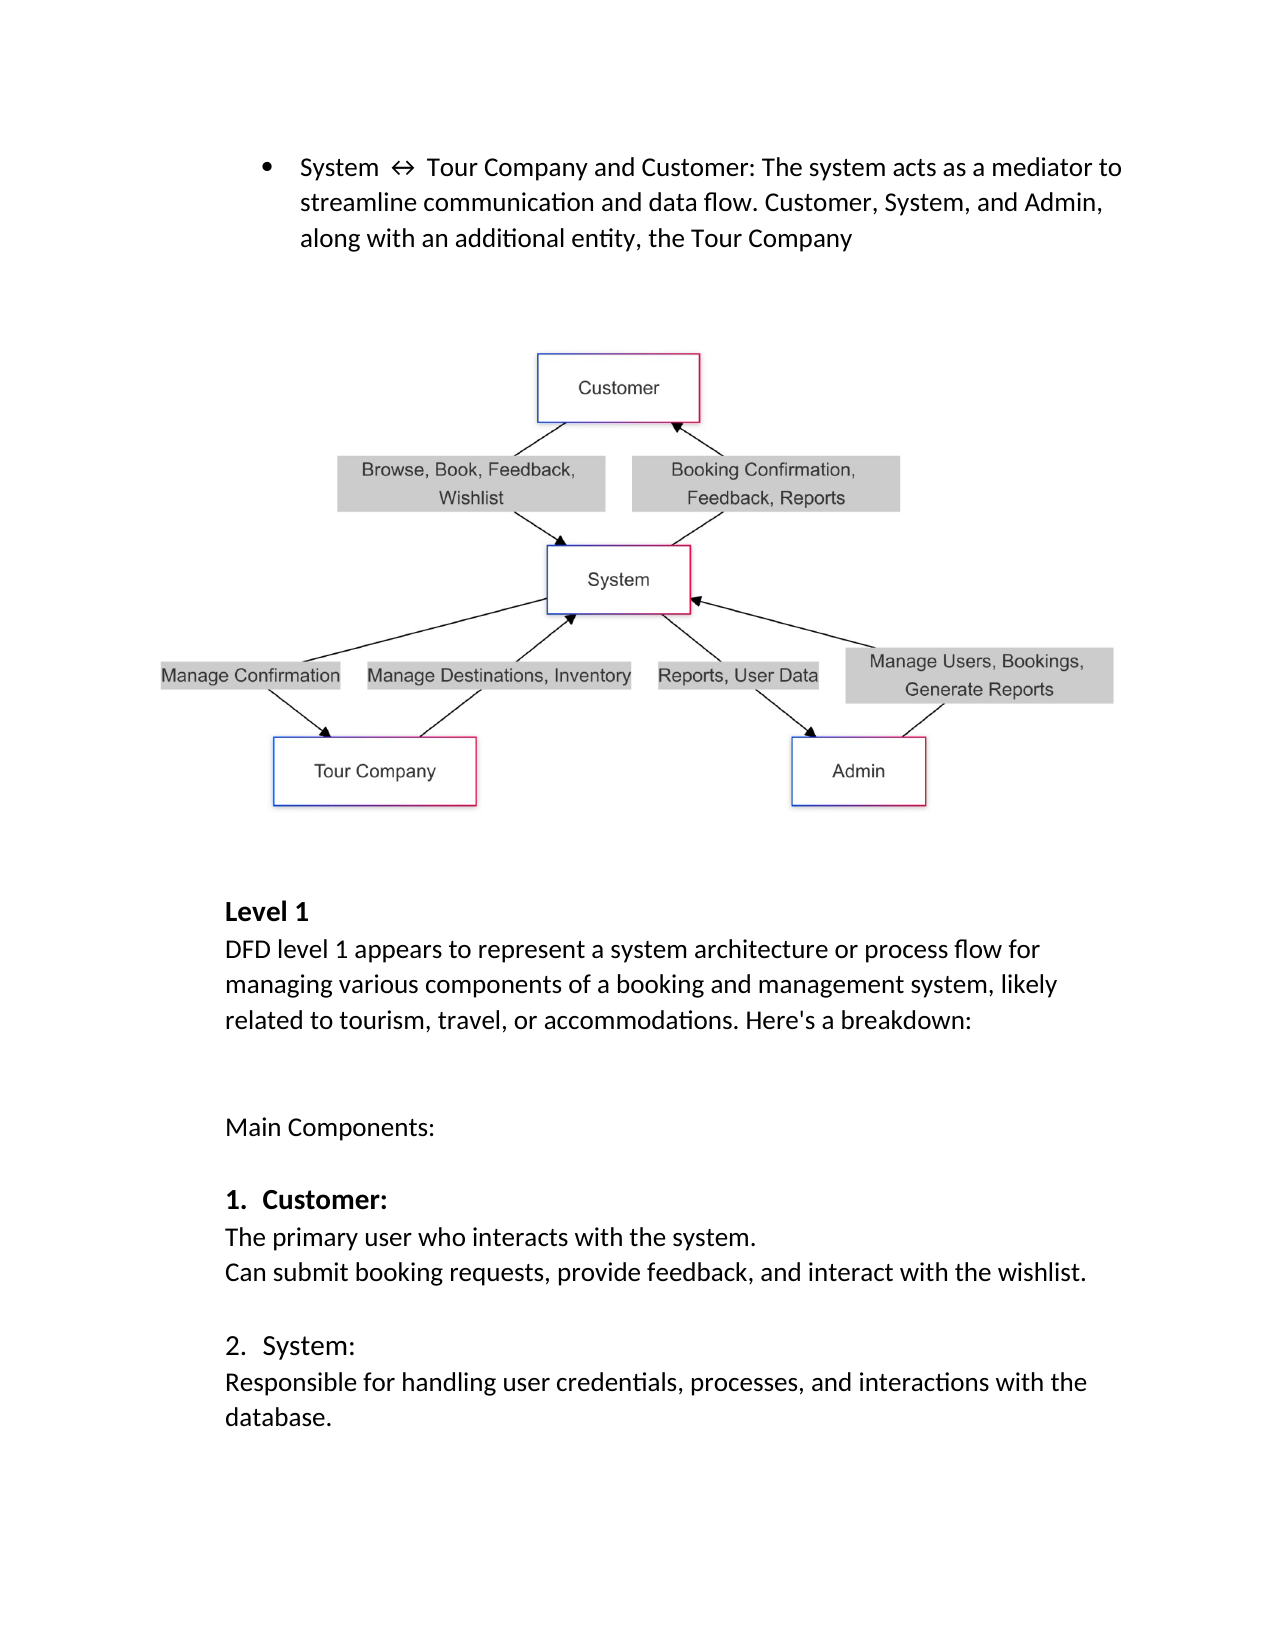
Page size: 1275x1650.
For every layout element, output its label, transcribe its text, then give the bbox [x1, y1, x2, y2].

list Responsible for handling user credentials, processes, and interactions with the database. [225, 1365, 1125, 1434]
list Level 1 [225, 893, 1125, 929]
list System ↔️ Tour Company and Customer: The system acts as a mediator to streamline communication and data flow. Customer, System, and Admin, along with an additional entity, the Tour Company [262, 150, 1125, 254]
list DFD level 1 appears to represent a system architecture or process flow for managing various components of a booking and management system, likely related to tourism, travel, or accommodations. Here's a breakdown: [225, 932, 1125, 1036]
list System: [225, 1327, 1125, 1362]
list Main Components: [225, 1110, 1125, 1143]
list Customer: [225, 1181, 1125, 1217]
picture [150, 343, 1125, 817]
list The primary user who interacts with the system. [225, 1220, 1125, 1253]
list Can submit booking requests, provide feedback, and interact with the wishlist. [225, 1255, 1125, 1288]
